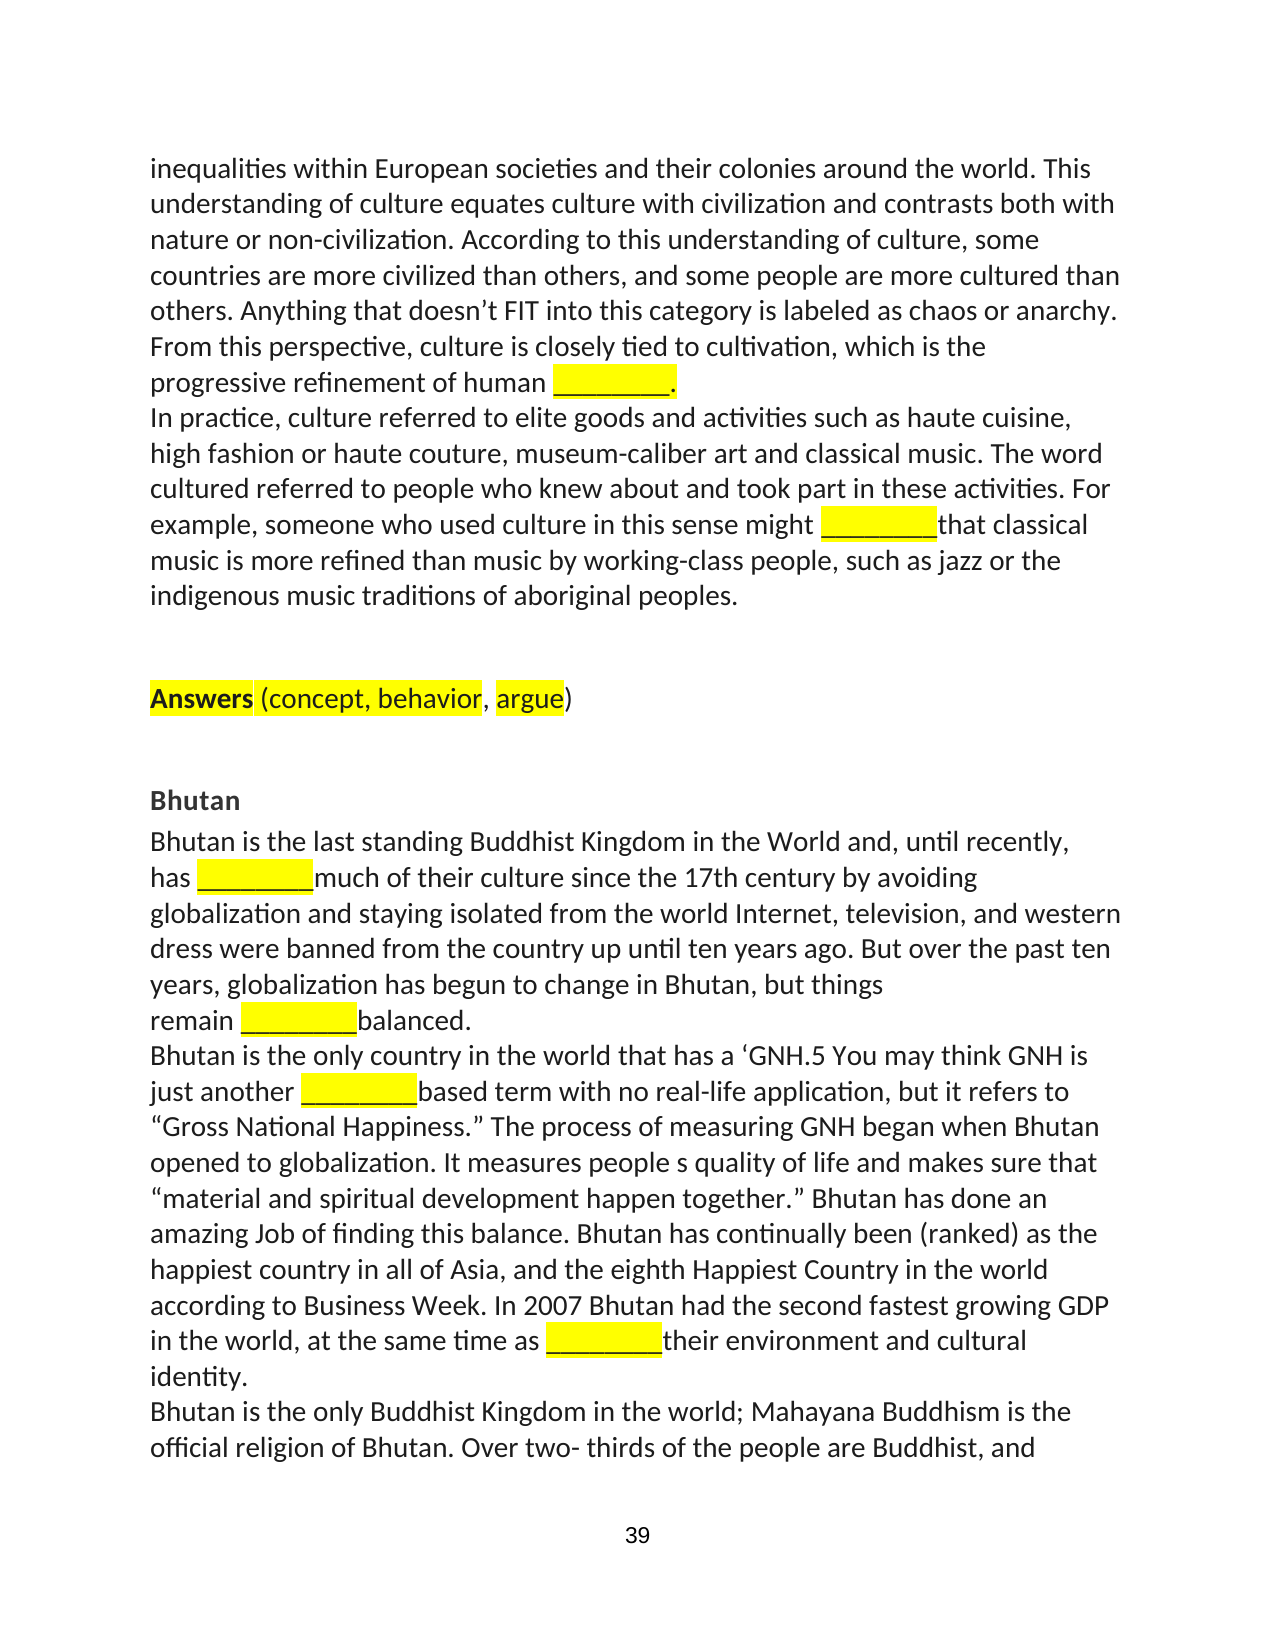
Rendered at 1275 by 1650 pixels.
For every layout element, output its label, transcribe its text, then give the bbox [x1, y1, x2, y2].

text In practice, culture referred to elite goods and activities such as haute cuisine, high fashion or haute couture, museum-caliber art and classical music. The word cultured referred to people who knew about and took part in these activities. For example, someone who used culture in this sense might ________that classical music is more refined than music by working-class people, such as jazz or the indigenous music traditions of aboriginal peoples. [150, 399, 1125, 613]
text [150, 1393, 1125, 1465]
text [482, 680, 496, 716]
text Bhutan is the only country in the world that has a ‘GNH.5 You may think GNH is just another ________based term with no real-life application, but it refers to “Gross National Happiness.” The process of measuring GNH began when Bhutan opened to globalization. It measures people s quality of life and makes sure that “material and spiritual development happen together.” Bhutan has done an amazing Job of finding this balance. Bhutan has continually been (ranked) as the happiest country in all of Asia, and the eighth Happiest Country in the world according to Business Week. In 2007 Bhutan had the second fastest growing GDP in the world, at the same time as ________their environment and cultural identity. [150, 1037, 1125, 1393]
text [150, 150, 1125, 399]
text Bhutan is the last standing Buddhist Kingdom in the World and, until recently, has ________much of their culture since the 17th century by avoiding globalization and staying isolated from the world Internet, television, and western dress were banned from the country up until ten years ago. But over the past ten years, globalization has begun to change in Bhutan, but things remain ________balanced. [150, 823, 1125, 1037]
subtitle Bhutan [150, 782, 1125, 818]
text Answers (concept, behavior, argue) [564, 680, 1125, 716]
